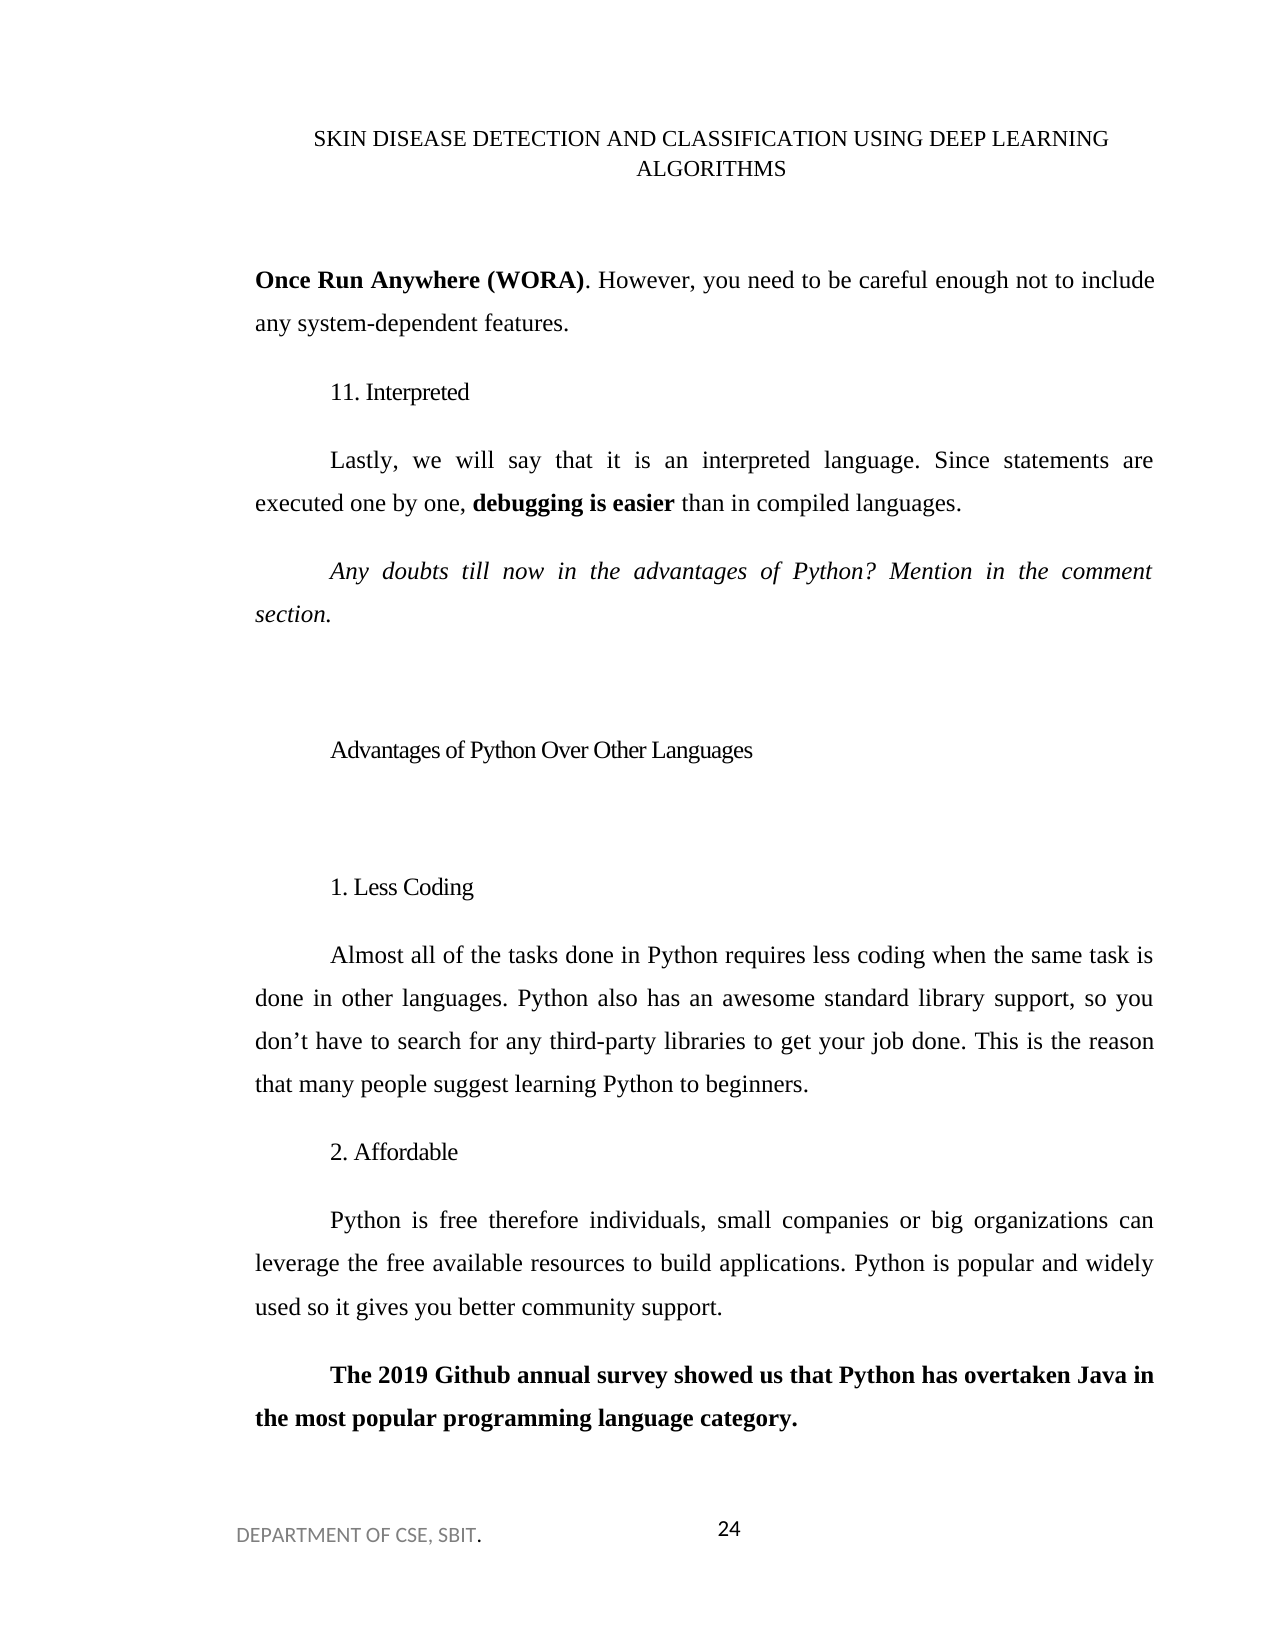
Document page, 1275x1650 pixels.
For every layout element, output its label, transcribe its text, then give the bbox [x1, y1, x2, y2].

text Python is free therefore individuals, small companies or big organizations can leverage the free available resources to build applications. Python is popular and widely used so it gives you better community support. [255, 1205, 1155, 1320]
text Almost all of the tasks done in Python requires less coding when the same task is done in other languages. Python also has an awesome standard library support, so you don’t have to search for any third-party libraries to get your job done. This is the reason that many people suggest learning Python to beginners. [255, 940, 1155, 1098]
text The 2019 Github annual survey showed us that Python has overtaken Java in the most popular programming language category. [255, 1360, 1155, 1432]
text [255, 265, 1155, 337]
text Advantages of Python Over Other Languages [255, 735, 1155, 764]
text Any doubts till now in the advantages of Python? Mention in the comment section. [255, 556, 1155, 628]
text Lastly, we will say that it is an interpreted language. Since statements are executed one by one, debugging is easier than in compiled languages. [255, 445, 1155, 517]
subtitle 1. Less Coding [255, 872, 1155, 900]
subtitle 2. Affordable [255, 1137, 1155, 1166]
subtitle 11. Interpreted [255, 377, 1155, 405]
